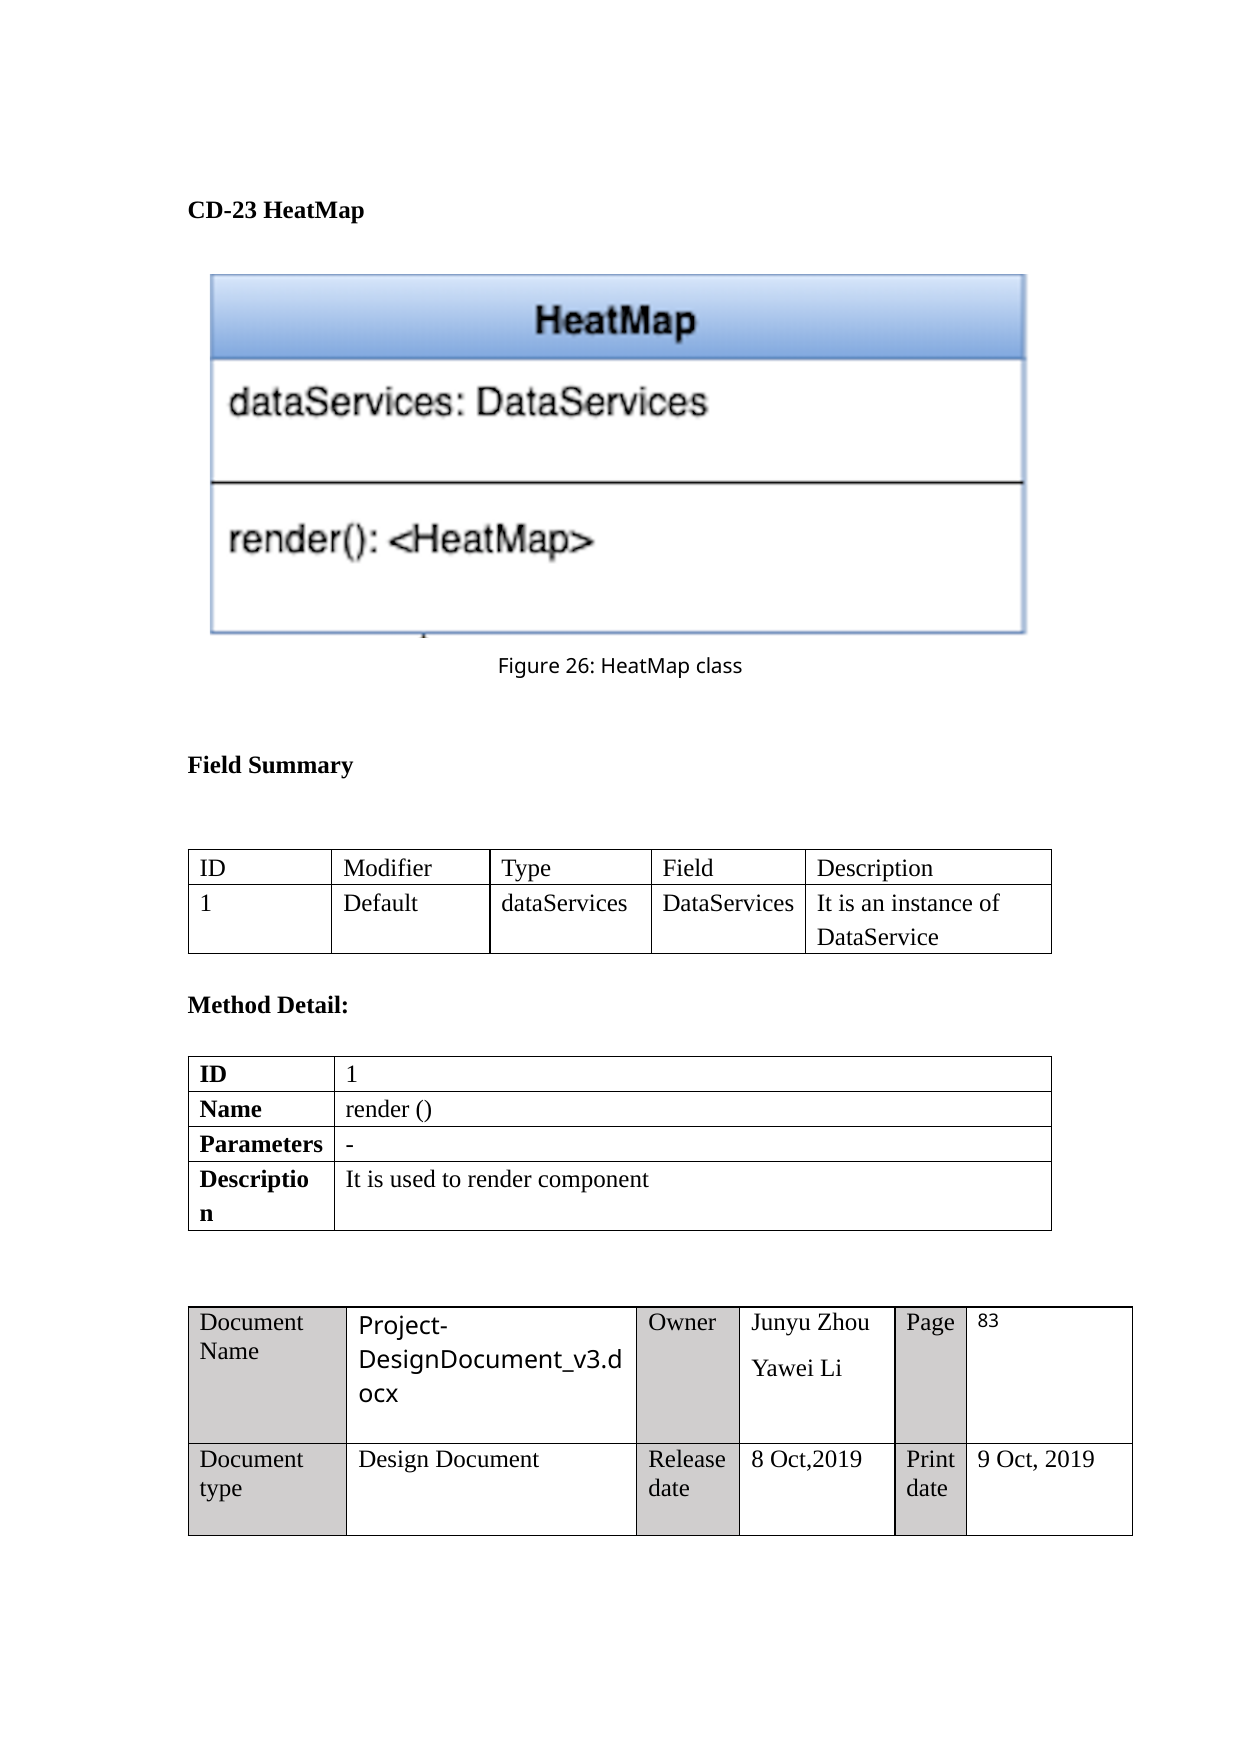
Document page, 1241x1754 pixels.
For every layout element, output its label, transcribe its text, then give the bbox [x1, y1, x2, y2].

text Method Detail: [187, 988, 1053, 1022]
table_header ID [189, 850, 331, 884]
table_cell 1 [189, 885, 331, 953]
text Figure 26: HeatMap class [187, 648, 1053, 682]
subtitle CD-23 HeatMap [187, 193, 1053, 227]
table_cell It is an instance of DataService [806, 885, 1051, 953]
table_header ID [189, 1057, 334, 1091]
table_cell dataServices [491, 885, 651, 953]
table_cell render () [335, 1092, 1051, 1126]
table_cell Parameters [189, 1127, 334, 1161]
text Field Summary [187, 747, 1053, 781]
table_cell Name [189, 1092, 334, 1126]
table_cell Default [332, 885, 489, 953]
table_cell It is used to render component [335, 1162, 1051, 1230]
table_cell Description [189, 1162, 334, 1230]
table_cell - [335, 1127, 1051, 1161]
picture [209, 274, 1031, 638]
table_cell DataServices [652, 885, 805, 953]
table_header Description [806, 850, 1051, 884]
table_header 1 [335, 1057, 1051, 1091]
table_header Type [491, 850, 651, 884]
table_header Field [652, 850, 805, 884]
table_header Modifier [332, 850, 489, 884]
